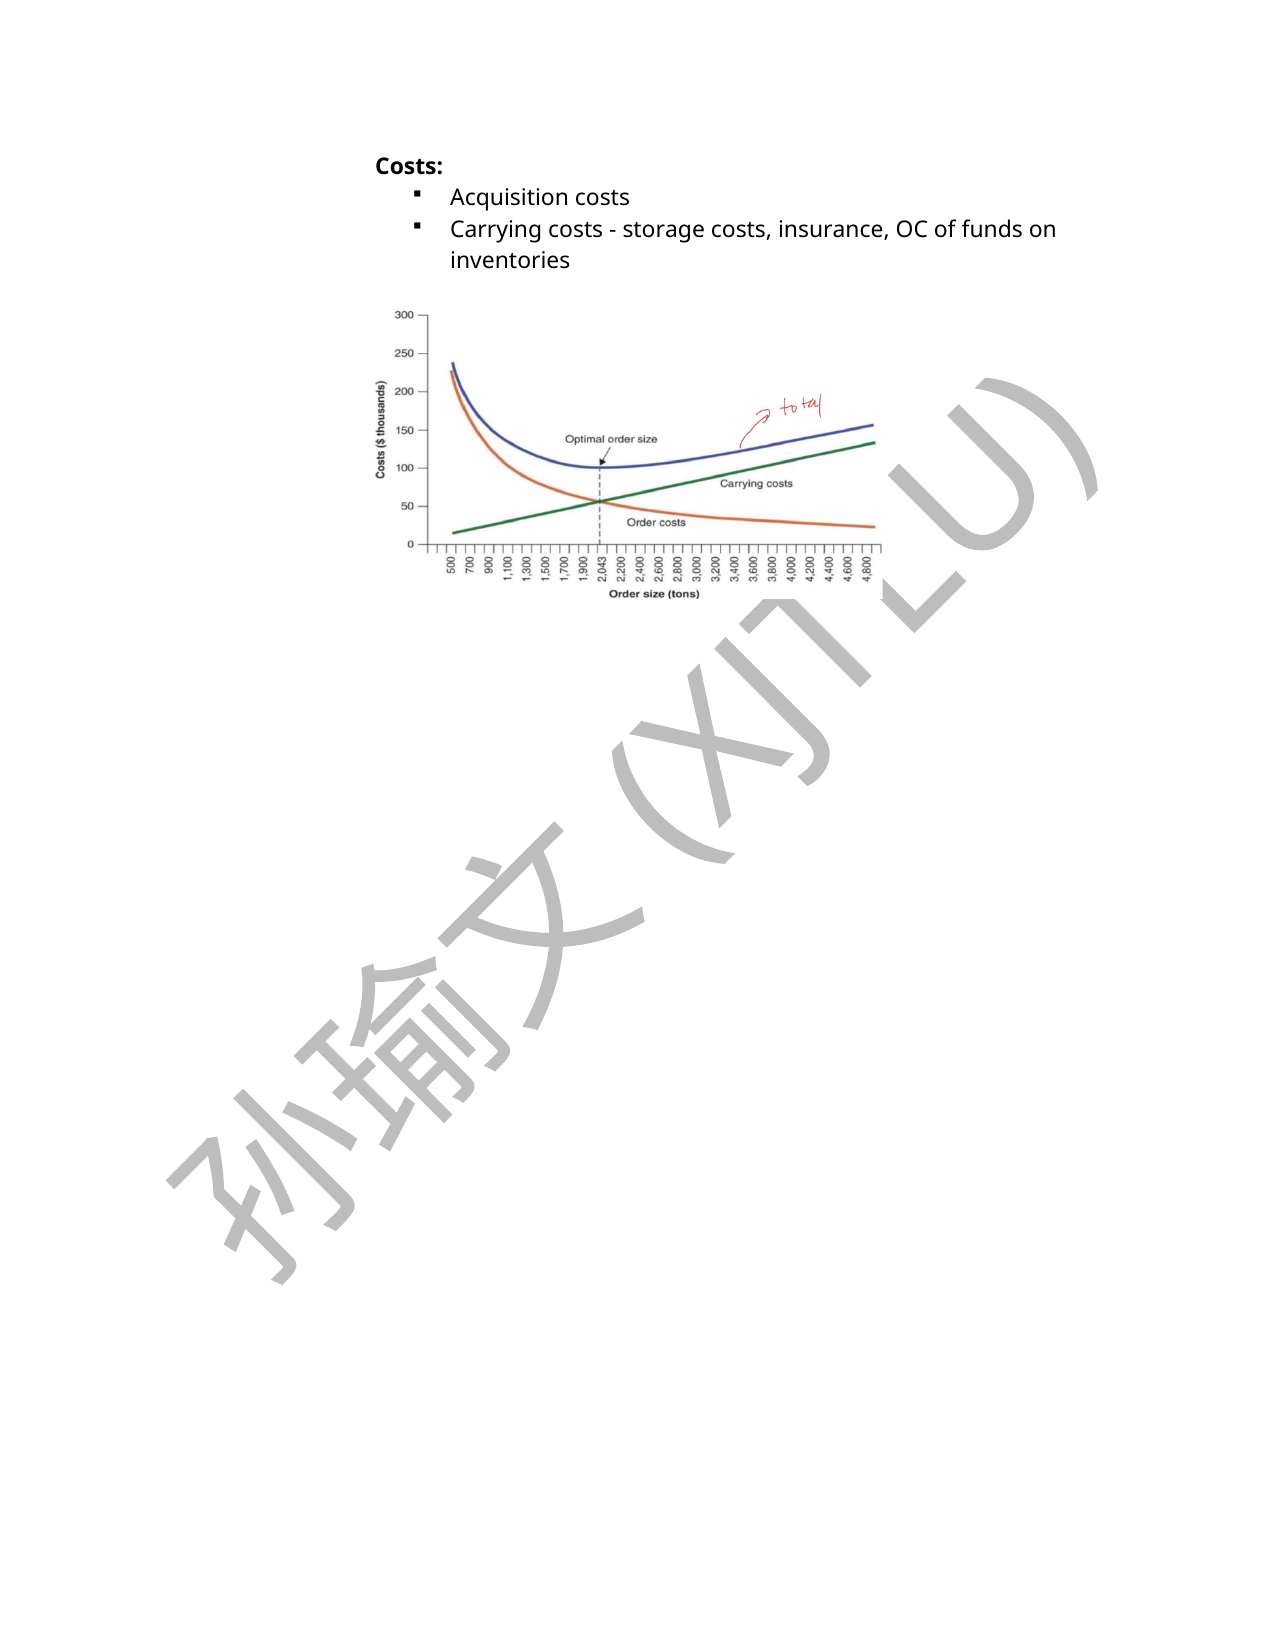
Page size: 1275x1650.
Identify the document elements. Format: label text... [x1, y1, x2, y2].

list Acquisition costs [412, 181, 1125, 212]
list Carrying costs - storage costs, insurance, OC of funds on inventories [412, 212, 1125, 275]
text Costs: [375, 150, 1125, 181]
picture [375, 306, 883, 599]
